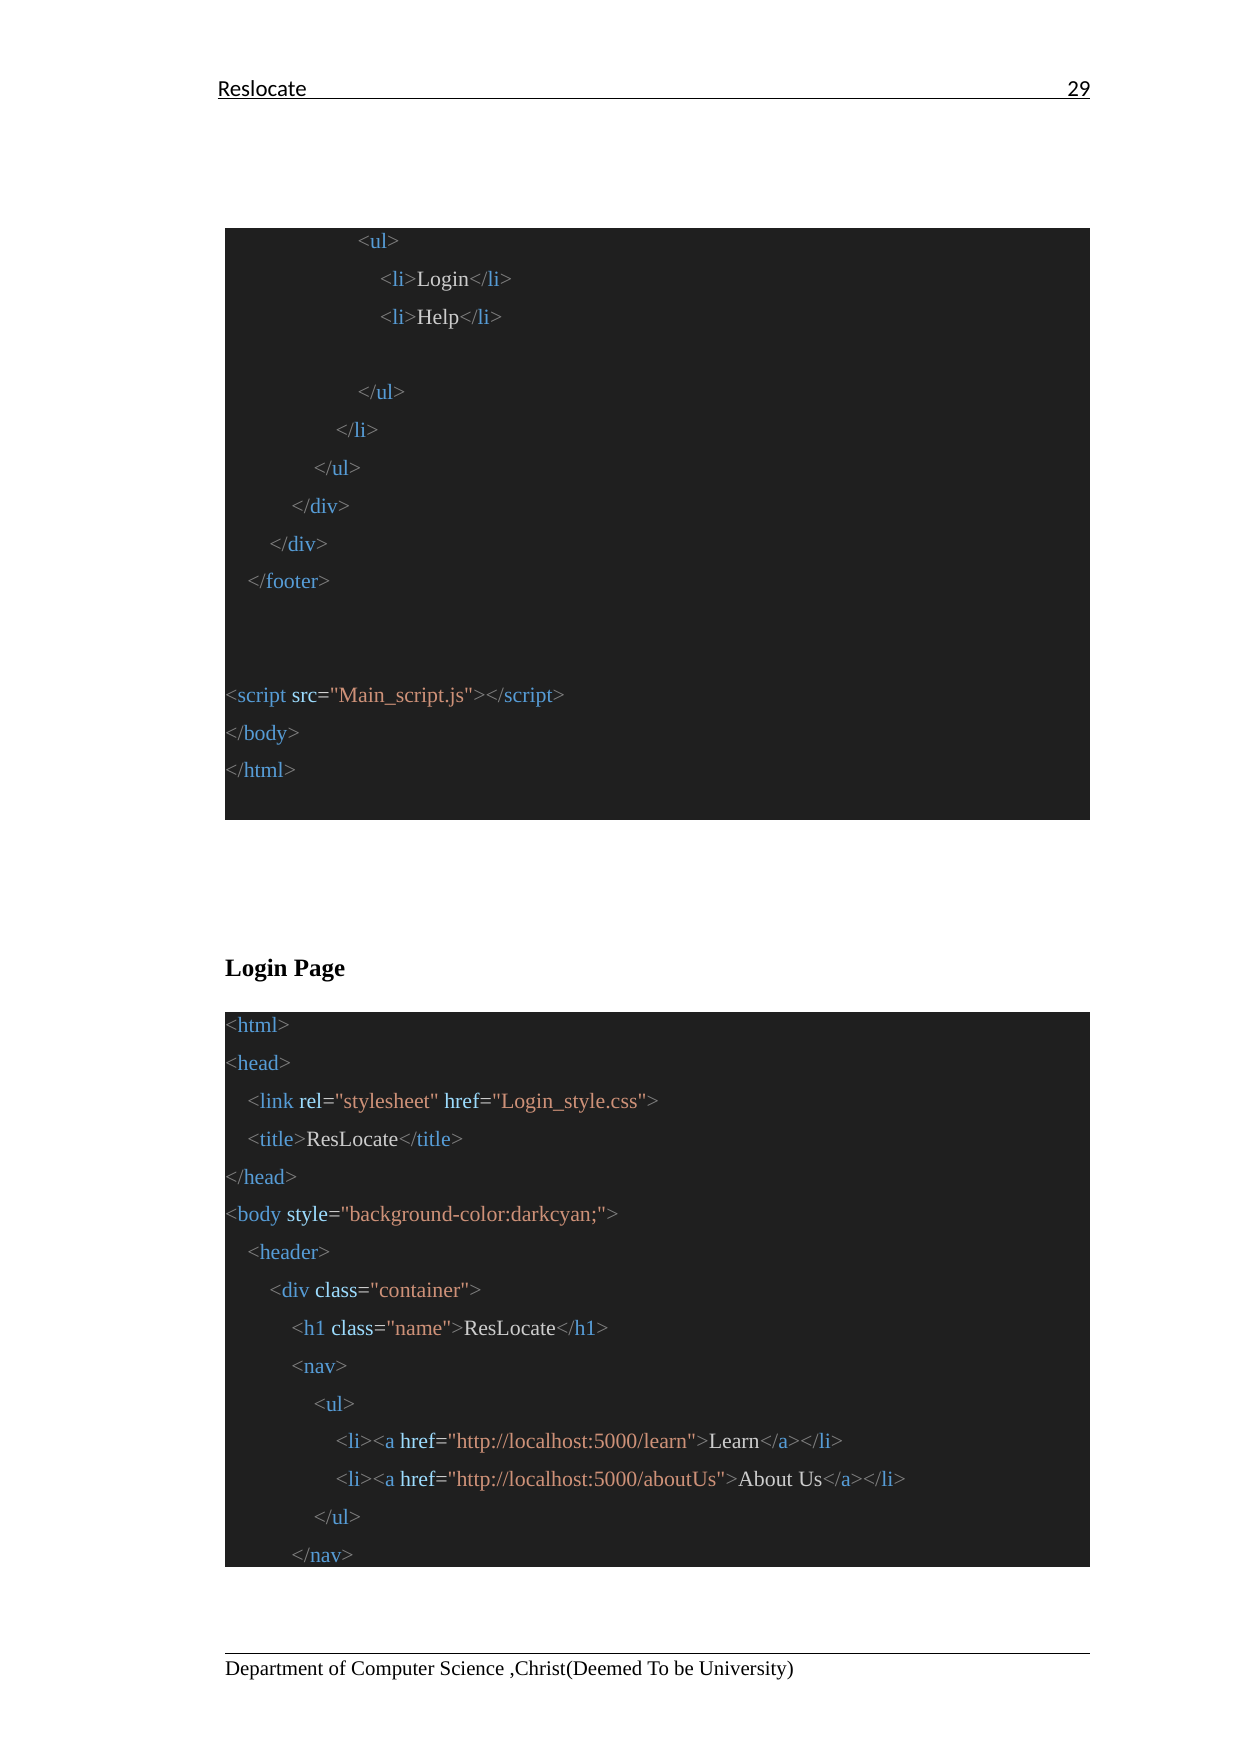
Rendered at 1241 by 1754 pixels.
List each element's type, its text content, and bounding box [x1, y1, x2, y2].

text <li><a href="http://localhost:5000/aboutUs">About Us</a></li> [225, 1466, 1090, 1491]
text </ul> [225, 379, 1090, 404]
text <link rel="stylesheet" href="Login_style.css"> [225, 1088, 1090, 1113]
text <li><a href="http://localhost:5000/learn">Learn</a></li> [225, 1428, 1090, 1453]
text Login Page [225, 953, 1090, 981]
text <nav> [225, 1353, 1090, 1378]
text </ul> [225, 455, 1090, 480]
text </body> [225, 719, 1090, 745]
text </html> [225, 757, 1090, 783]
text <script src="Main_script.js"></script> [225, 682, 1090, 707]
text <head> [225, 1050, 1090, 1075]
text </ul> [225, 1504, 1090, 1529]
text <h1 class="name">ResLocate</h1> [225, 1315, 1090, 1340]
text <html> [225, 1012, 1090, 1038]
text </footer> [225, 568, 1090, 593]
text <li>Login</li> [225, 266, 1090, 291]
text <ul> [225, 1391, 1090, 1416]
text <title>ResLocate</title> [225, 1126, 1090, 1151]
text <li>Help</li> [225, 304, 1090, 329]
text </div> [225, 531, 1090, 556]
text </head> [225, 1164, 1090, 1189]
text <header> [225, 1239, 1090, 1264]
text <div class="container"> [225, 1277, 1090, 1302]
text </li> [225, 417, 1090, 442]
text <body style="background-color:darkcyan;"> [225, 1201, 1090, 1227]
text </nav> [225, 1542, 1090, 1567]
text </div> [225, 493, 1090, 518]
text <ul> [225, 228, 1090, 253]
